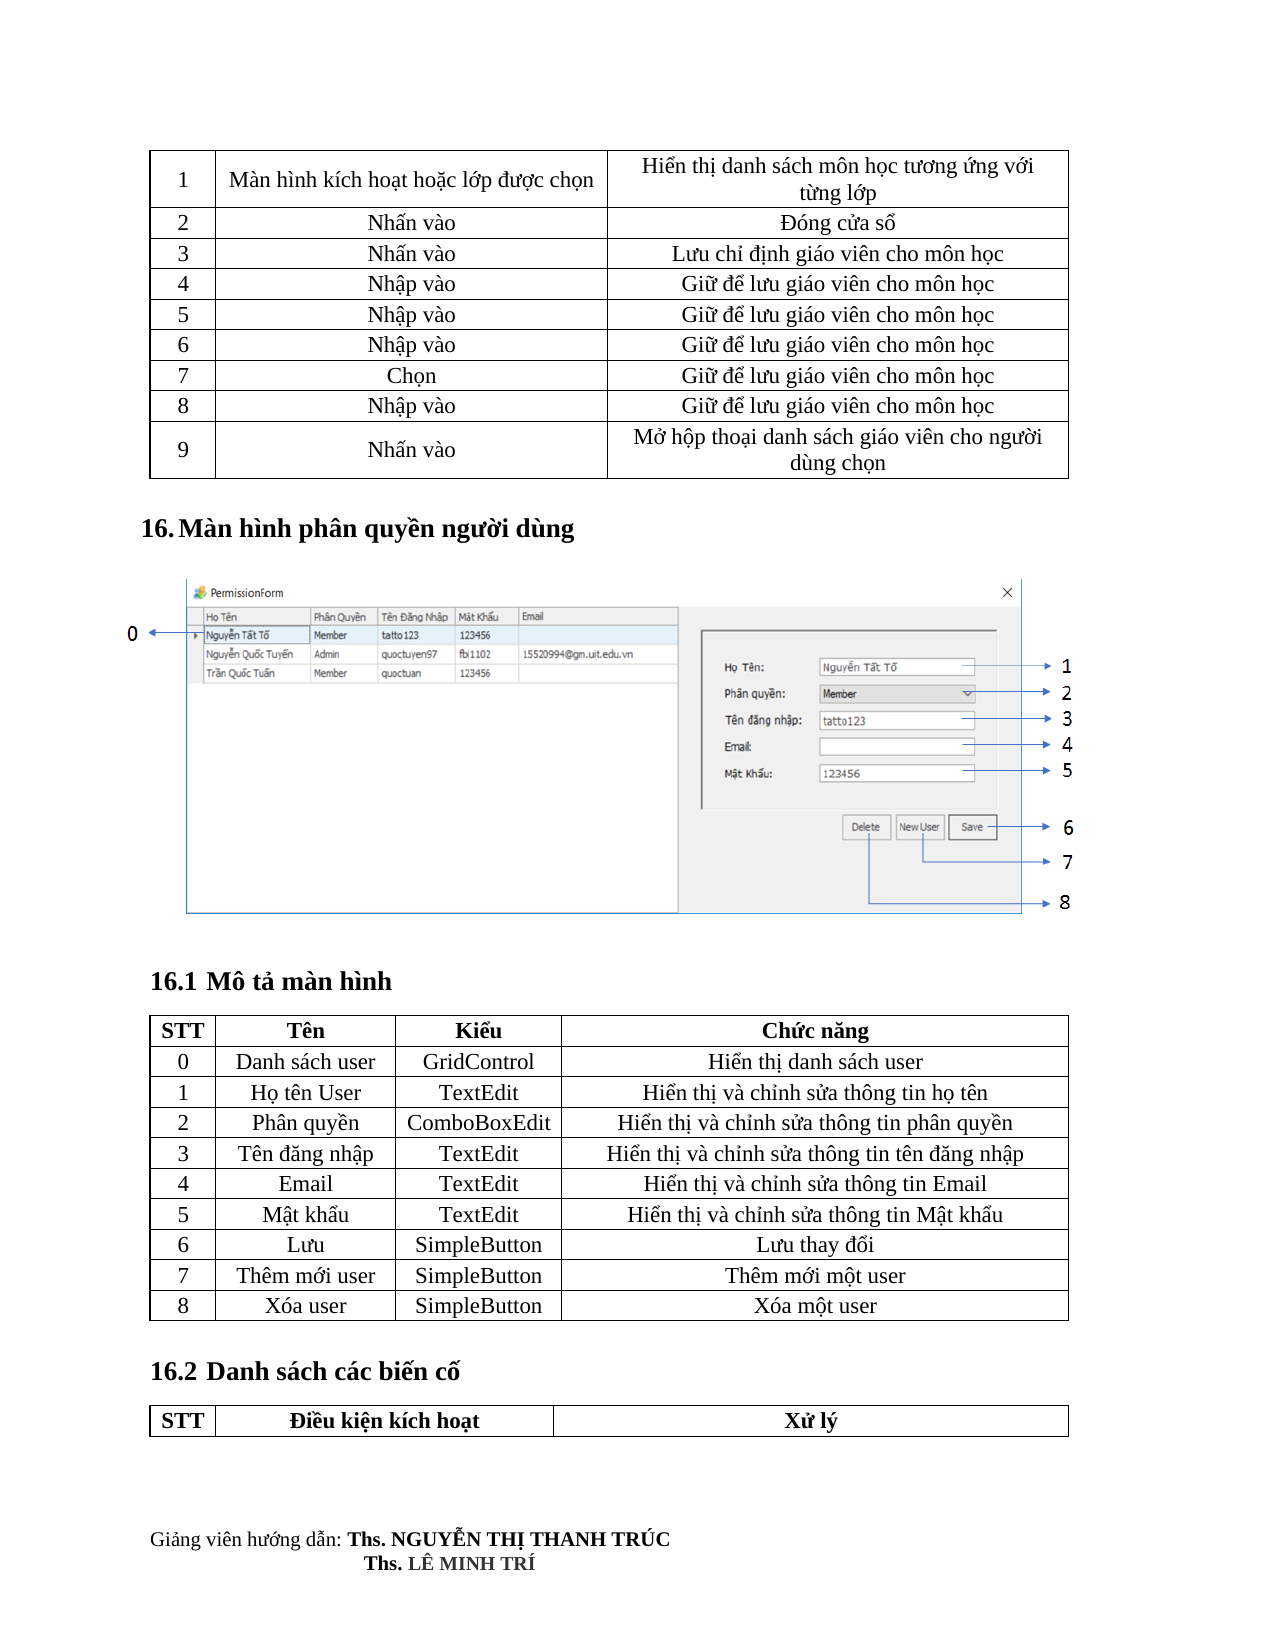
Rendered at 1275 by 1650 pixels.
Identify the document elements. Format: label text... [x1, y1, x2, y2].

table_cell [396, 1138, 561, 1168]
picture [112, 579, 1088, 929]
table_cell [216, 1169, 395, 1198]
table_cell Nhập vào [216, 300, 607, 329]
table_header Kiểu [396, 1016, 561, 1046]
table_cell Đóng cửa sổ [608, 208, 1068, 237]
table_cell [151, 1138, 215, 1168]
table_cell Màn hình kích hoạt hoặc lớp được chọn [216, 151, 607, 207]
table_cell Nhập vào [216, 330, 607, 359]
table_cell Lưu chỉ định giáo viên cho môn học [608, 239, 1068, 268]
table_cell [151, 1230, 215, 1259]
list Màn hình phân quyền người dùng [141, 512, 1125, 543]
table_cell Danh sách user [216, 1047, 395, 1076]
table_cell Nhấn vào [216, 422, 607, 477]
table_header Chức năng [562, 1016, 1068, 1046]
table_cell GridControl [396, 1047, 561, 1076]
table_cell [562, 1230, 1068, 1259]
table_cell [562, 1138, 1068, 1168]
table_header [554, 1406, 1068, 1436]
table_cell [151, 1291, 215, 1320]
table_cell 0 [151, 1047, 215, 1076]
table_cell Nhập vào [216, 269, 607, 298]
table_cell Giữ để lưu giáo viên cho môn học [608, 361, 1068, 390]
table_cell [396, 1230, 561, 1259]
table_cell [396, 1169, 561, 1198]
table_cell 4 [151, 269, 215, 298]
table_cell 3 [151, 239, 215, 268]
table_cell ComboBoxEdit [396, 1108, 561, 1137]
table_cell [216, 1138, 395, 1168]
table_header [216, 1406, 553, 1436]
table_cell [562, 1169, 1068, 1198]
table_cell 6 [151, 330, 215, 359]
table_cell 8 [151, 391, 215, 421]
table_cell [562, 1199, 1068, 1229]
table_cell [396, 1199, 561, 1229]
table_header STT [151, 1016, 215, 1046]
table_header Tên [216, 1016, 395, 1046]
table_cell Họ tên User [216, 1077, 395, 1107]
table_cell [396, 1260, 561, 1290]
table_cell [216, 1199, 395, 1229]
table_cell Giữ để lưu giáo viên cho môn học [608, 300, 1068, 329]
table_cell 9 [151, 422, 215, 477]
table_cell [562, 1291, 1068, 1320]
table_cell 7 [151, 361, 215, 390]
table_cell Nhấn vào [216, 208, 607, 237]
list Mô tả màn hình [150, 965, 1125, 996]
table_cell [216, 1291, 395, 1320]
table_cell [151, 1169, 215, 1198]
table_cell TextEdit [396, 1077, 561, 1107]
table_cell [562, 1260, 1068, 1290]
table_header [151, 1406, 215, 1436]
table_cell 1 [151, 1077, 215, 1107]
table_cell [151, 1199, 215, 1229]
table_cell Chọn [216, 361, 607, 390]
list Danh sách các biến cố [150, 1355, 1125, 1386]
table_cell Giữ để lưu giáo viên cho môn học [608, 269, 1068, 298]
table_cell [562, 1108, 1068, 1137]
table_cell Hiển thị danh sách user [562, 1047, 1068, 1076]
table_cell Mở hộp thoại danh sách giáo viên cho người dùng chọn [608, 422, 1068, 477]
table_cell Hiển thị danh sách môn học tương ứng với từng lớp [608, 151, 1068, 207]
table_cell 2 [151, 1108, 215, 1137]
table_cell Giữ để lưu giáo viên cho môn học [608, 391, 1068, 421]
table_cell Hiển thị và chỉnh sửa thông tin họ tên [562, 1077, 1068, 1107]
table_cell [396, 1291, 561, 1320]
table_cell Phân quyền [216, 1108, 395, 1137]
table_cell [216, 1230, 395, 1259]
table_cell 2 [151, 208, 215, 237]
table_cell 1 [151, 151, 215, 207]
table_cell Nhập vào [216, 391, 607, 421]
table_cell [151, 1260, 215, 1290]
table_cell Giữ để lưu giáo viên cho môn học [608, 330, 1068, 359]
table_cell Nhấn vào [216, 239, 607, 268]
table_cell 5 [151, 300, 215, 329]
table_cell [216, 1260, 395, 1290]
